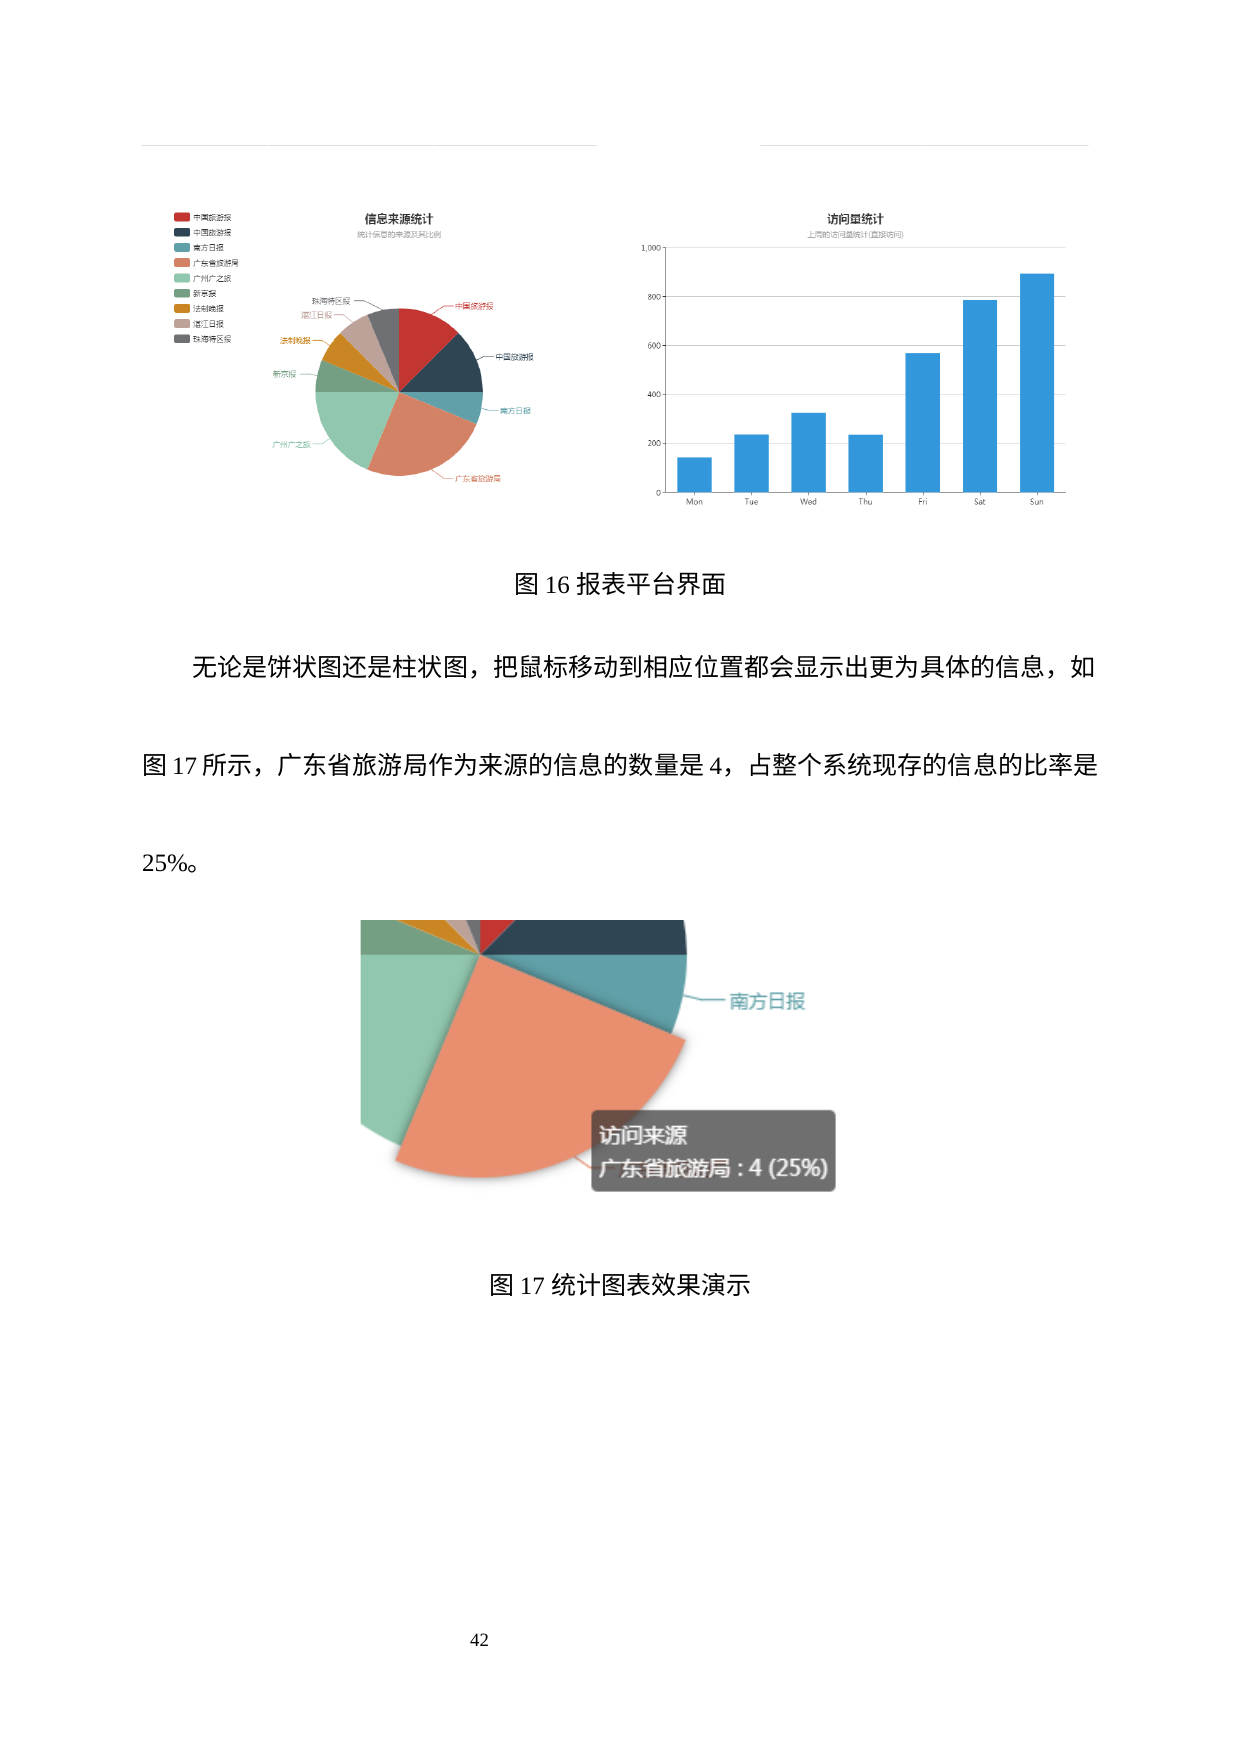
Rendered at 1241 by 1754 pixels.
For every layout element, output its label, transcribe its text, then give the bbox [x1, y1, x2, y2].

picture [141, 145, 1098, 525]
text 图16 报表平台界面 [142, 550, 1098, 615]
text 图17 统计图表效果演示 [142, 1251, 1098, 1316]
text 无论是饼状图还是柱状图，把鼠标移动到相应位置都会显示出更为具体的信息，如图17所示，广东省旅游局作为来源的信息的数量是4，占整个系统现存的信息的比率是25%。 [142, 633, 1098, 893]
picture [360, 920, 886, 1228]
